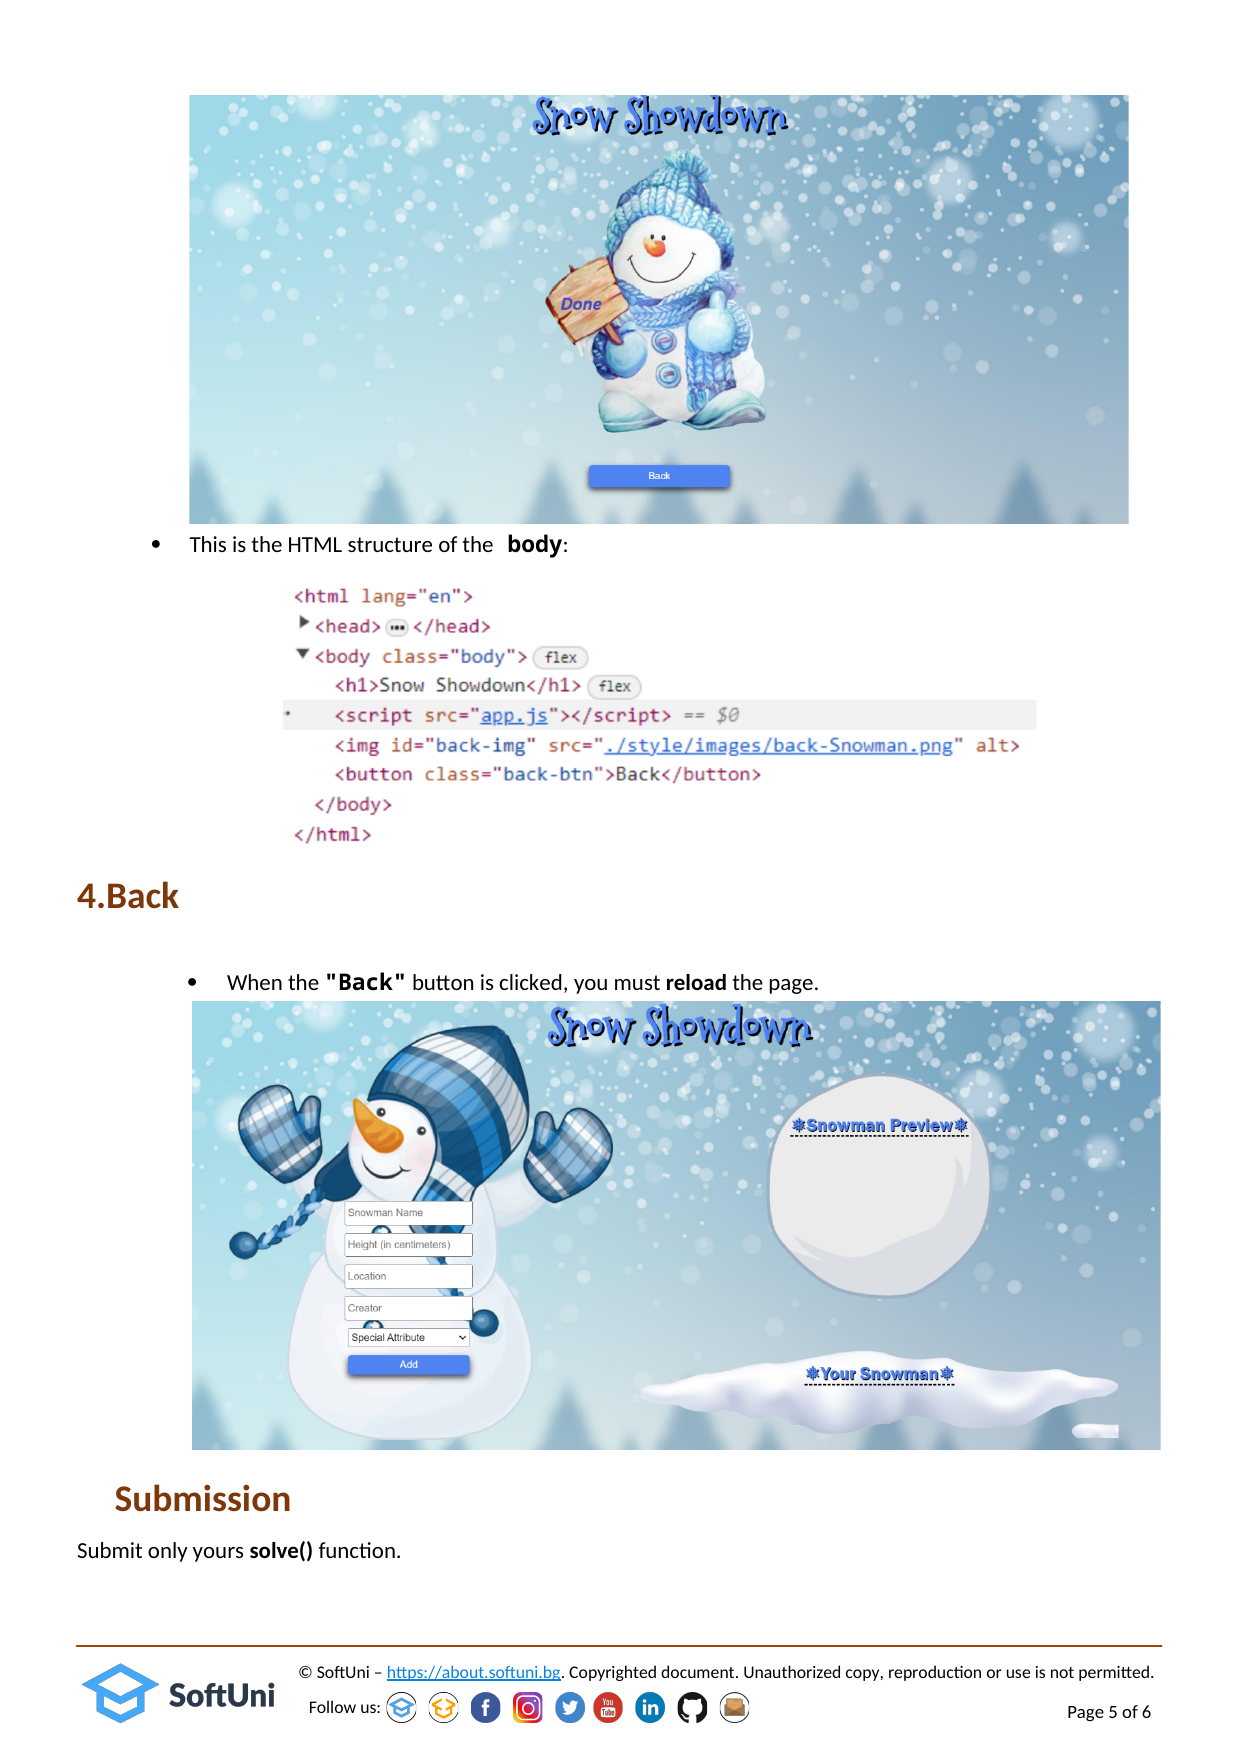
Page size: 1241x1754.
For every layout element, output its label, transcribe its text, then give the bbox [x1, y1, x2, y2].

picture [593, 1692, 623, 1723]
picture [635, 1714, 644, 1723]
picture [471, 1692, 501, 1723]
picture [386, 1692, 417, 1723]
picture [656, 1714, 665, 1723]
picture [192, 1001, 1161, 1450]
picture [189, 95, 1129, 524]
picture [649, 1705, 658, 1714]
picture [555, 1692, 585, 1723]
picture [635, 1692, 644, 1701]
picture [513, 1692, 543, 1723]
picture [656, 1692, 665, 1701]
list This is the HTML structure of the body: [152, 528, 1163, 559]
text 4.Back [77, 872, 1163, 918]
text Submit only yours solve() function. [77, 1536, 1163, 1564]
picture [75, 1658, 281, 1729]
list When the "Back" button is clicked, you must reload the page. [114, 965, 1163, 997]
picture [719, 1692, 750, 1723]
subtitle Submission [114, 1475, 1163, 1521]
picture [277, 576, 1037, 848]
picture [677, 1692, 708, 1723]
picture [428, 1692, 459, 1723]
